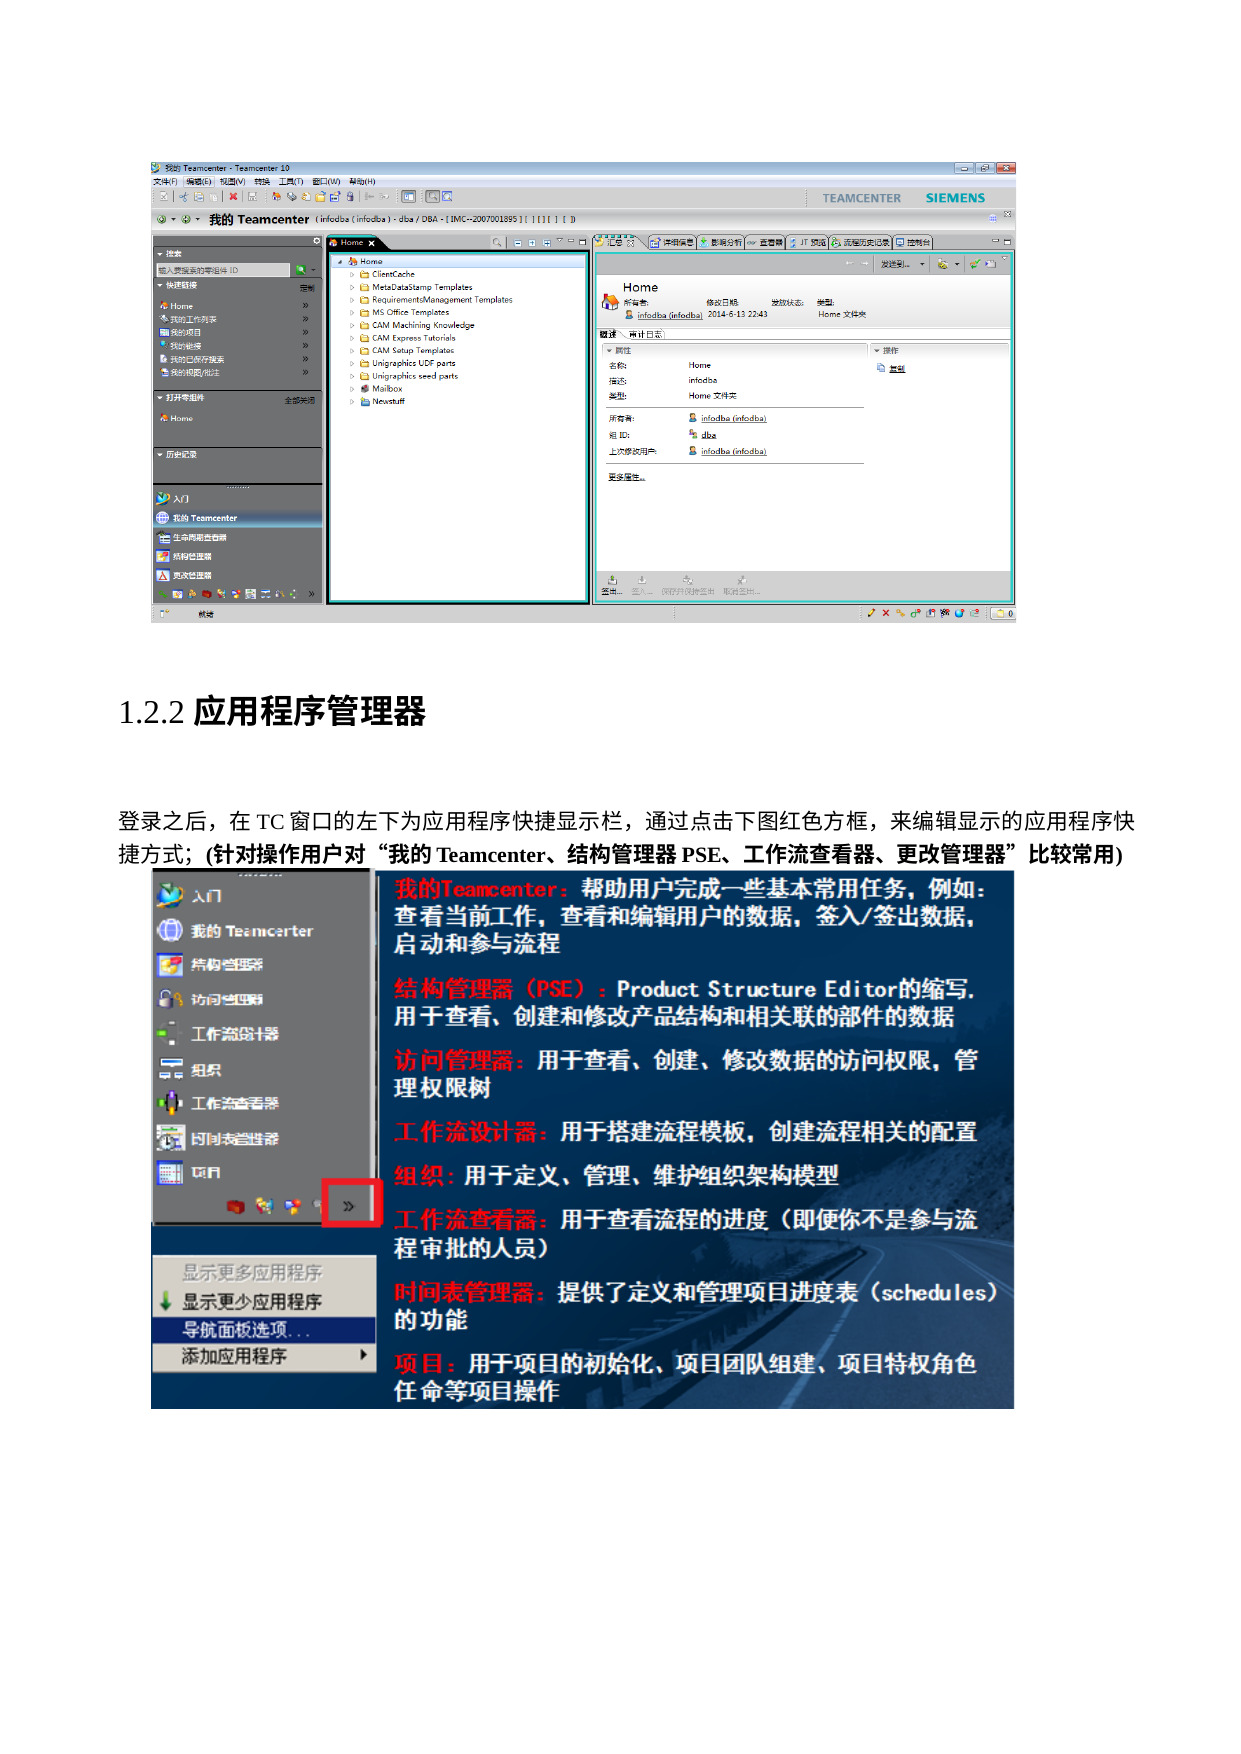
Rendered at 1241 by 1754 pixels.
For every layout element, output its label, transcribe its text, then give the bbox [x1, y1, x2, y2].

text 登录之后，在TC窗口的左下为应用程序快捷显示栏，通过点击下图红色方框，来编辑显示的应用程序快捷方式；(针对操作用户对“我的Teamcenter、结构管理器PSE、工作流查看器、更改管理器”比较常用) [118, 804, 1137, 869]
picture [151, 868, 1017, 1409]
subtitle 应用程序管理器 [118, 677, 1137, 742]
picture [151, 162, 1017, 623]
